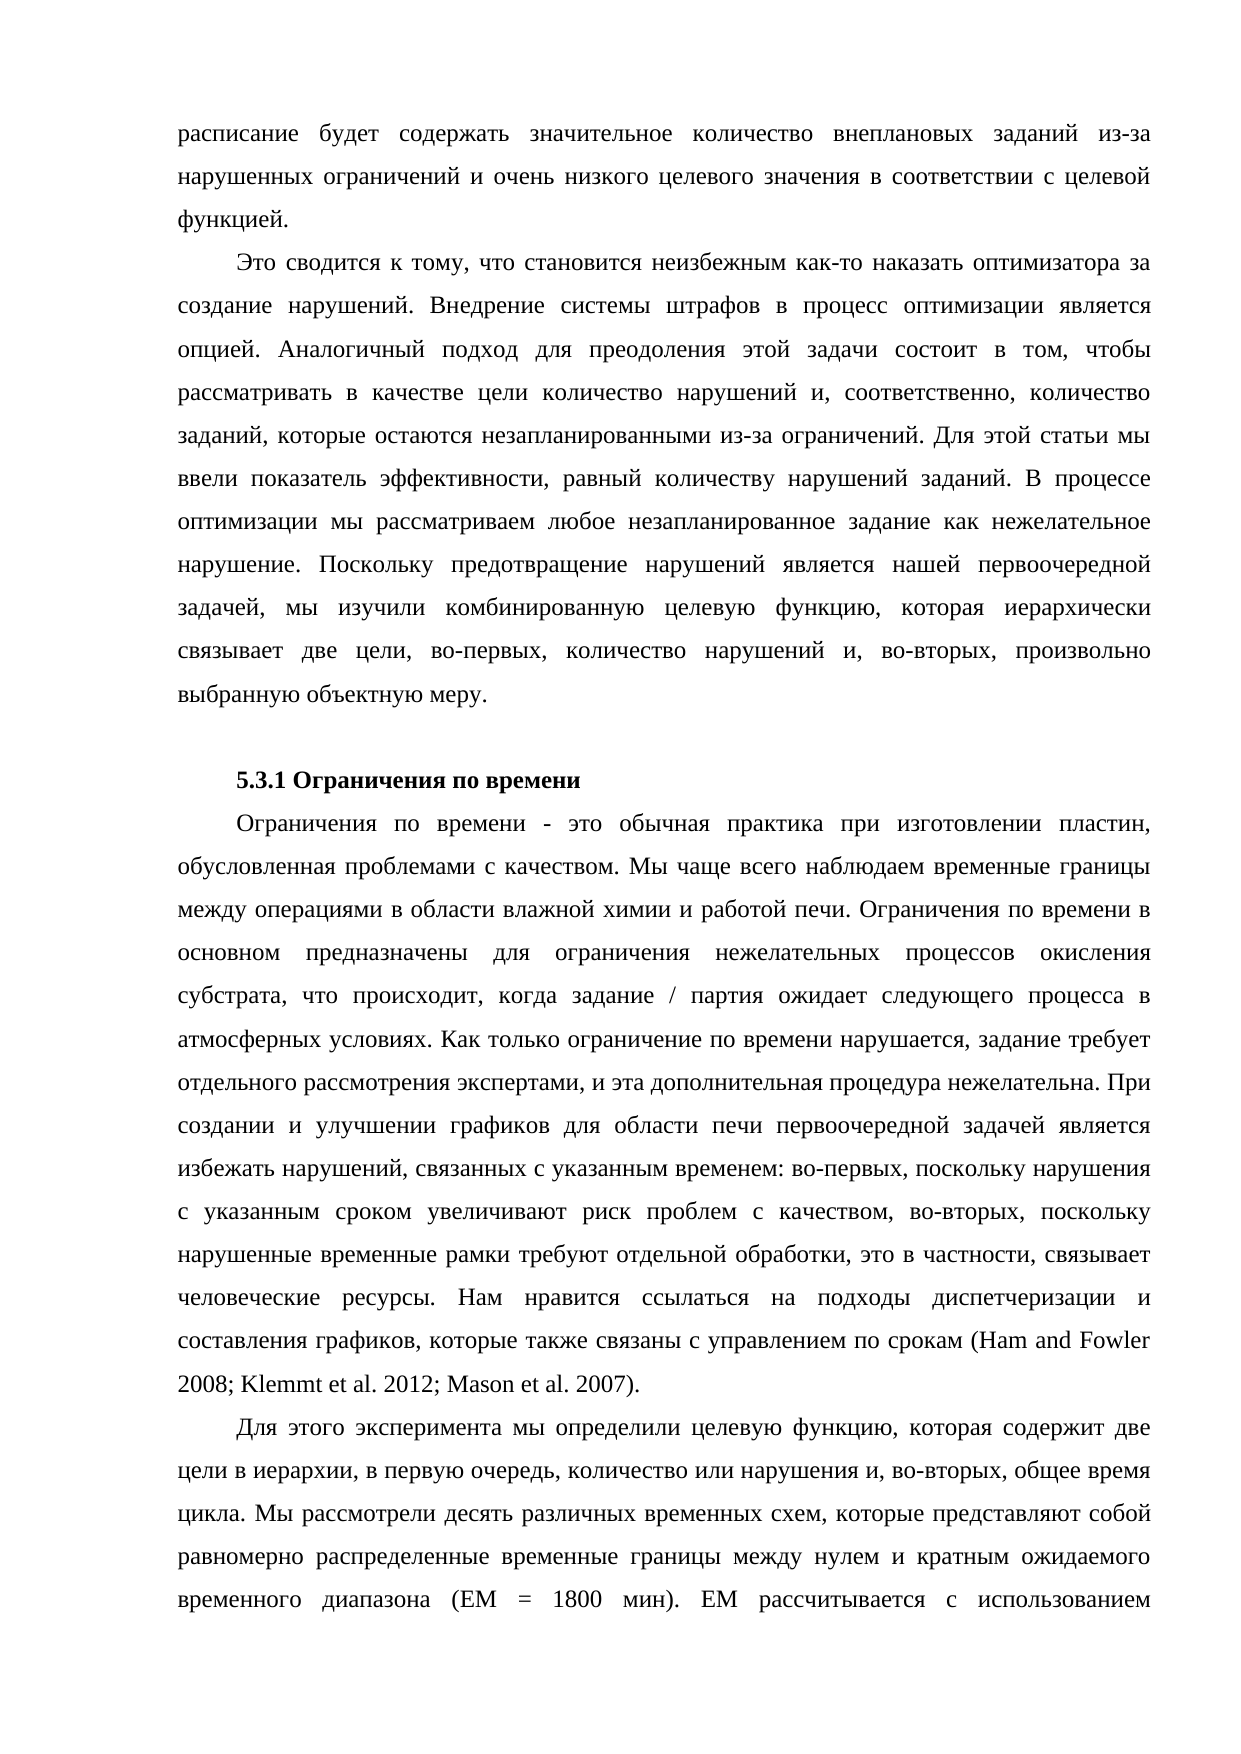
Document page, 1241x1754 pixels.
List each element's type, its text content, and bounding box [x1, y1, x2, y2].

text Ограничения по времени - это обычная практика при изготовлении пластин, обусловленная проблемами с качеством. Мы чаще всего наблюдаем временные границы между операциями в области влажной химии и работой печи. Ограничения по времени в основном предназначены для ограничения нежелательных процессов окисления субстрата, что происходит, когда задание / партия ожидает следующего процесса в атмосферных условиях. Как только ограничение по времени нарушается, задание требует отдельного рассмотрения экспертами, и эта дополнительная процедура нежелательна. При создании и улучшении графиков для области печи первоочередной задачей является избежать нарушений, связанных с указанным временем: во-первых, поскольку нарушения с указанным сроком увеличивают риск проблем с качеством, во-вторых, поскольку нарушенные временные рамки требуют отдельной обработки, это в частности, связывает человеческие ресурсы. Нам нравится ссылаться на подходы диспетчеризации и составления графиков, которые также связаны с управлением по срокам (Ham and Fowler 2008; Klemmt et al. 2012; Mason et al. 2007). [177, 808, 1152, 1397]
text 5.3.1 Ограничения по времени [177, 765, 1152, 794]
text Это сводится к тому, что становится неизбежным как-то наказать оптимизатора за создание нарушений. Внедрение системы штрафов в процесс оптимизации является опцией. Аналогичный подход для преодоления этой задачи состоит в том, чтобы рассматривать в качестве цели количество нарушений и, соответственно, количество заданий, которые остаются незапланированными из-за ограничений. Для этой статьи мы ввели показатель эффективности, равный количеству нарушений заданий. В процессе оптимизации мы рассматриваем любое незапланированное задание как нежелательное нарушение. Поскольку предотвращение нарушений является нашей первоочередной задачей, мы изучили комбинированную целевую функцию, которая иерархически связывает две цели, во-первых, количество нарушений и, во-вторых, произвольно выбранную объектную меру. [177, 247, 1152, 707]
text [177, 118, 1152, 233]
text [177, 1412, 1152, 1613]
